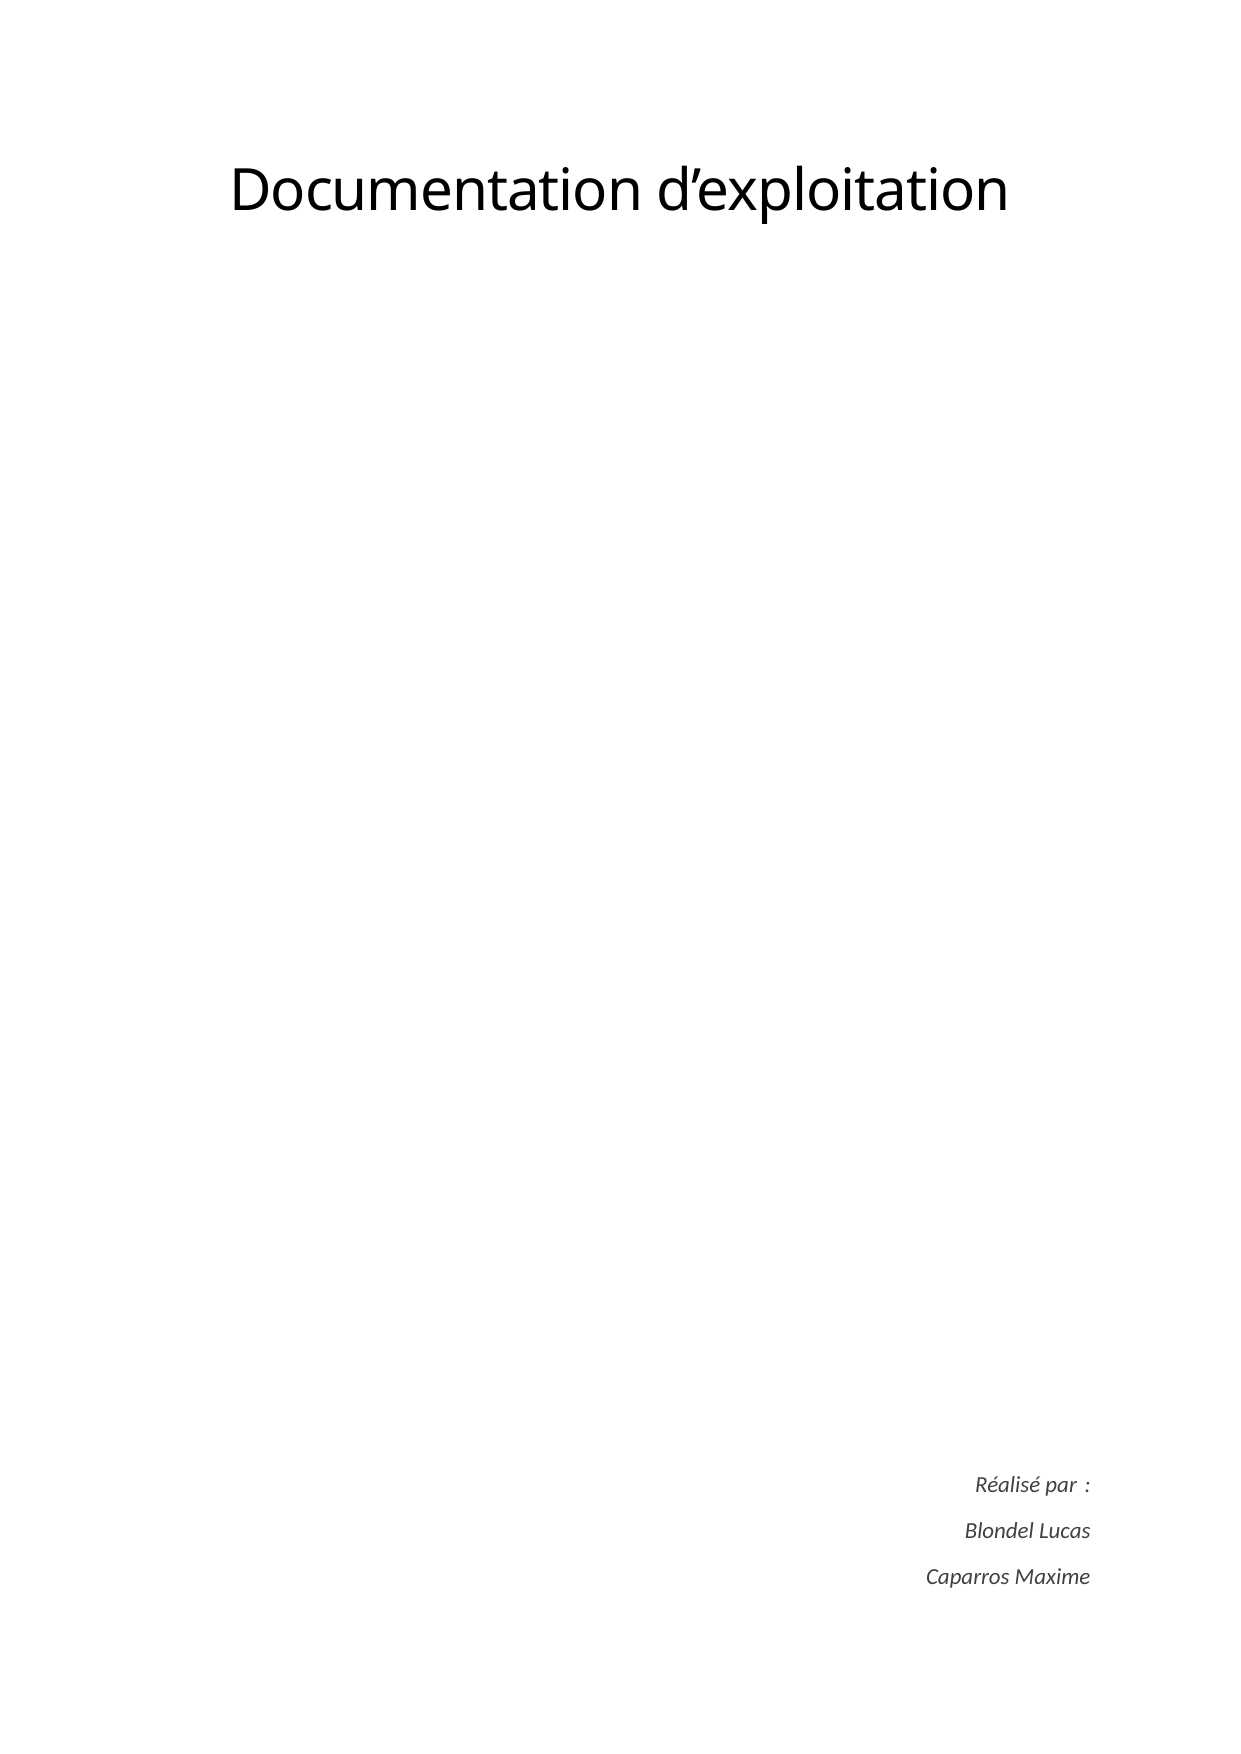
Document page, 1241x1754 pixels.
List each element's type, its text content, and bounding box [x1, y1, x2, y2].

text Caparros Maxime [148, 1562, 1093, 1590]
text Blondel Lucas [148, 1516, 1093, 1544]
text Réalisé par : [148, 1470, 1093, 1498]
title Documentation d’exploitation [148, 148, 1093, 227]
